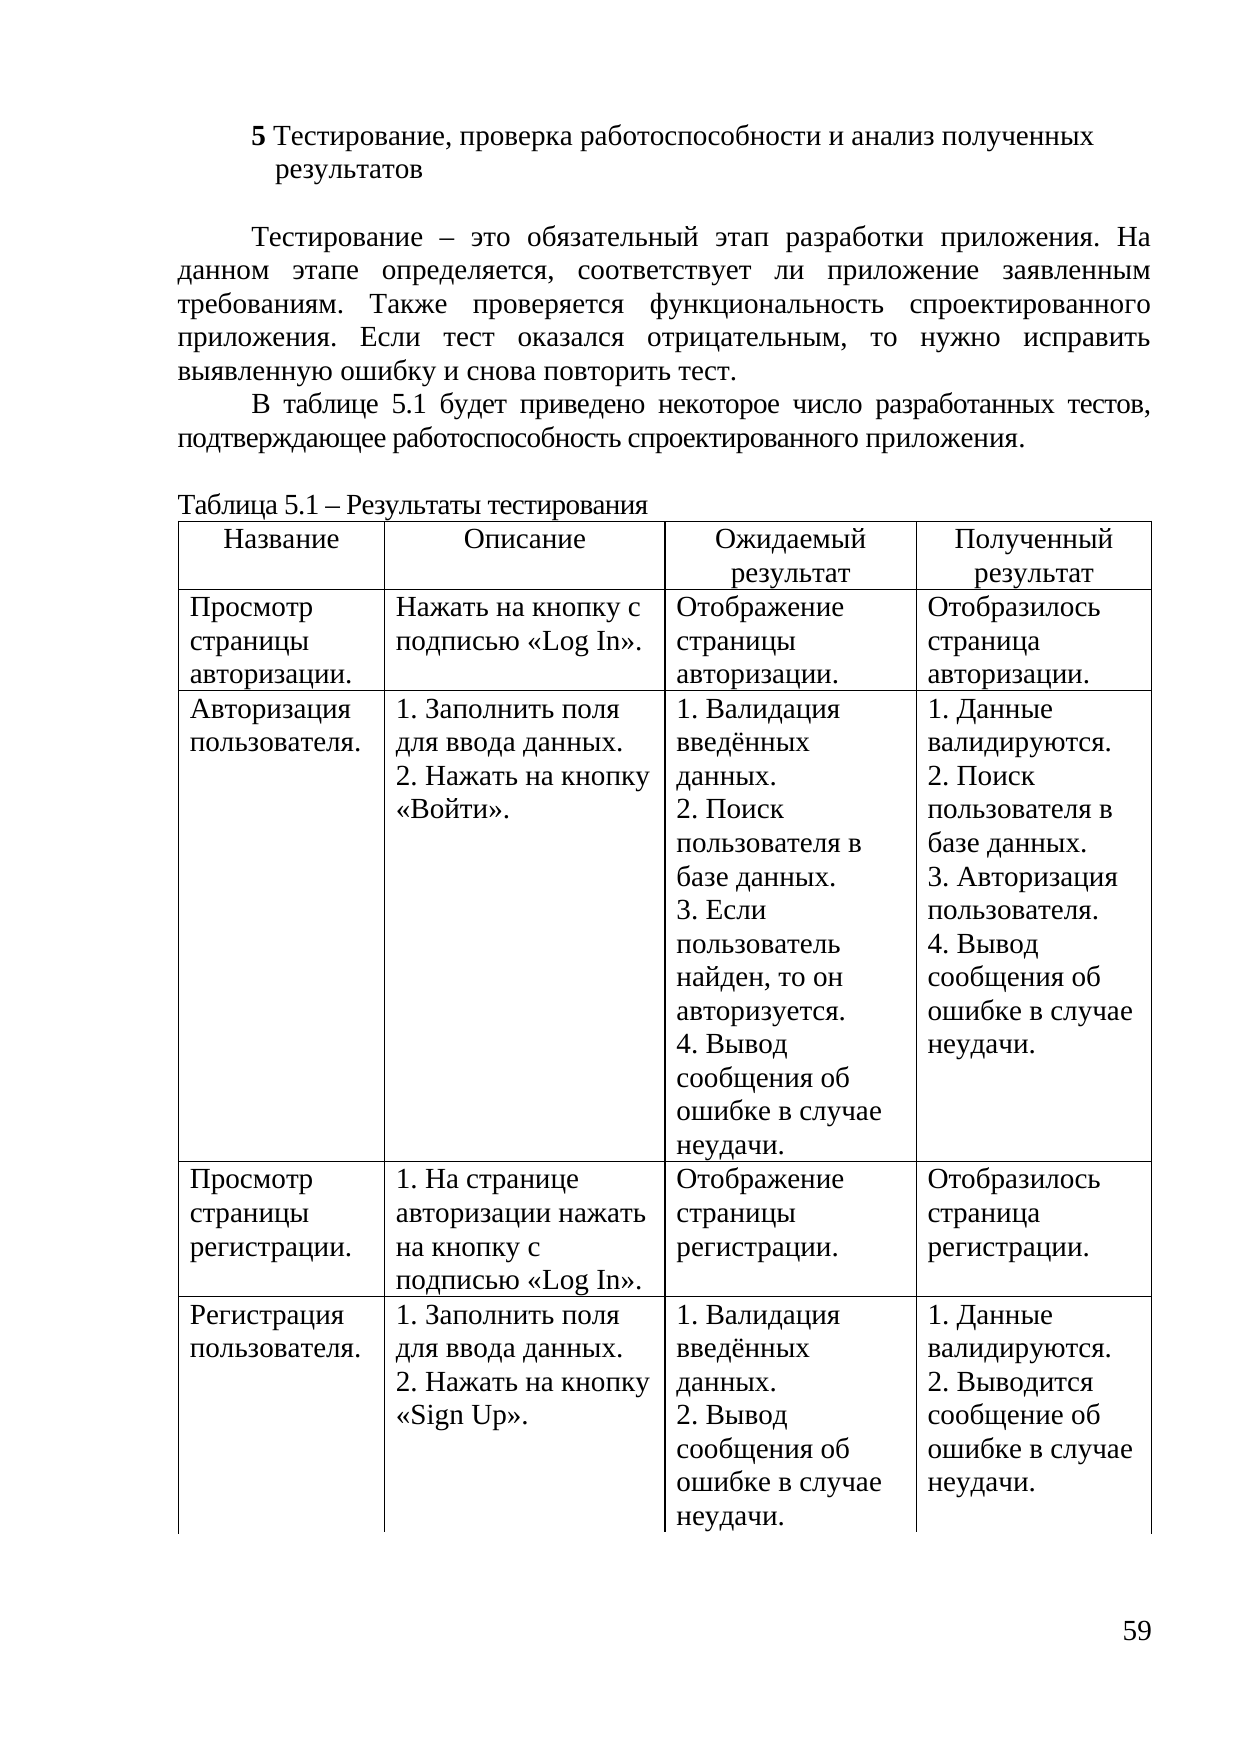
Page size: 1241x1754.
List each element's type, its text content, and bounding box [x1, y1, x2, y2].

table_cell 1. Данные валидируются. 2. Поиск пользователя в базе данных. 3. Авторизация пользователя. 4. Вывод сообщения об ошибке в случае неудачи. [917, 691, 1151, 1161]
table_cell Отобразилось страница регистрации. [917, 1162, 1151, 1296]
table_cell Просмотр страницы авторизации. [179, 590, 384, 690]
table_cell 1. Заполнить поля для ввода данных. 2. Нажать на кнопку «Войти». [385, 691, 664, 1161]
table_cell 1. Валидация введённых данных. 2. Вывод сообщения об ошибке в случае неудачи. [666, 1297, 916, 1532]
table_cell Регистрация пользователя. [179, 1297, 384, 1532]
table_cell Отображение страницы регистрации. [666, 1162, 916, 1296]
table_cell Отобразилось страница авторизации. [917, 590, 1151, 690]
table_cell 1. На странице авторизации нажать на кнопку с подписью «Log In». [385, 1162, 664, 1296]
table_cell Нажать на кнопку с подписью «Log In». [385, 590, 664, 690]
table_header Название [179, 522, 384, 589]
text Тестирование – это обязательный этап разработки приложения. На данном этапе определяется, соответствует ли приложение заявленным требованиям. Также проверяется функциональность спроектированного приложения. Если тест оказался отрицательным, то нужно исправить выявленную ошибку и снова повторить тест. [177, 219, 1152, 386]
table_header Описание [385, 522, 664, 589]
text Таблица 5.1 – Результаты тестирования [177, 487, 1152, 521]
text 5 Тестирование, проверка работоспособности и анализ полученных результатов [251, 118, 1152, 185]
table_header Полученный результат [917, 522, 1151, 589]
table_cell Авторизация пользователя. [179, 691, 384, 1161]
table_cell Просмотр страницы регистрации. [179, 1162, 384, 1296]
table_cell Отображение страницы авторизации. [666, 590, 916, 690]
table_cell 1. Заполнить поля для ввода данных. 2. Нажать на кнопку «Sign Up». [385, 1297, 664, 1532]
table_cell 1. Данные валидируются. 2. Выводится сообщение об ошибке в случае неудачи. [917, 1297, 1151, 1532]
text В таблице 5.1 будет приведено некоторое число разработанных тестов, подтверждающее работоспособность спроектированного приложения. [177, 386, 1152, 453]
table_cell 1. Валидация введённых данных. 2. Поиск пользователя в базе данных. 3. Если пользователь найден, то он авторизуется. 4. Вывод сообщения об ошибке в случае неудачи. [666, 691, 916, 1161]
table_header Ожидаемый результат [666, 522, 916, 589]
